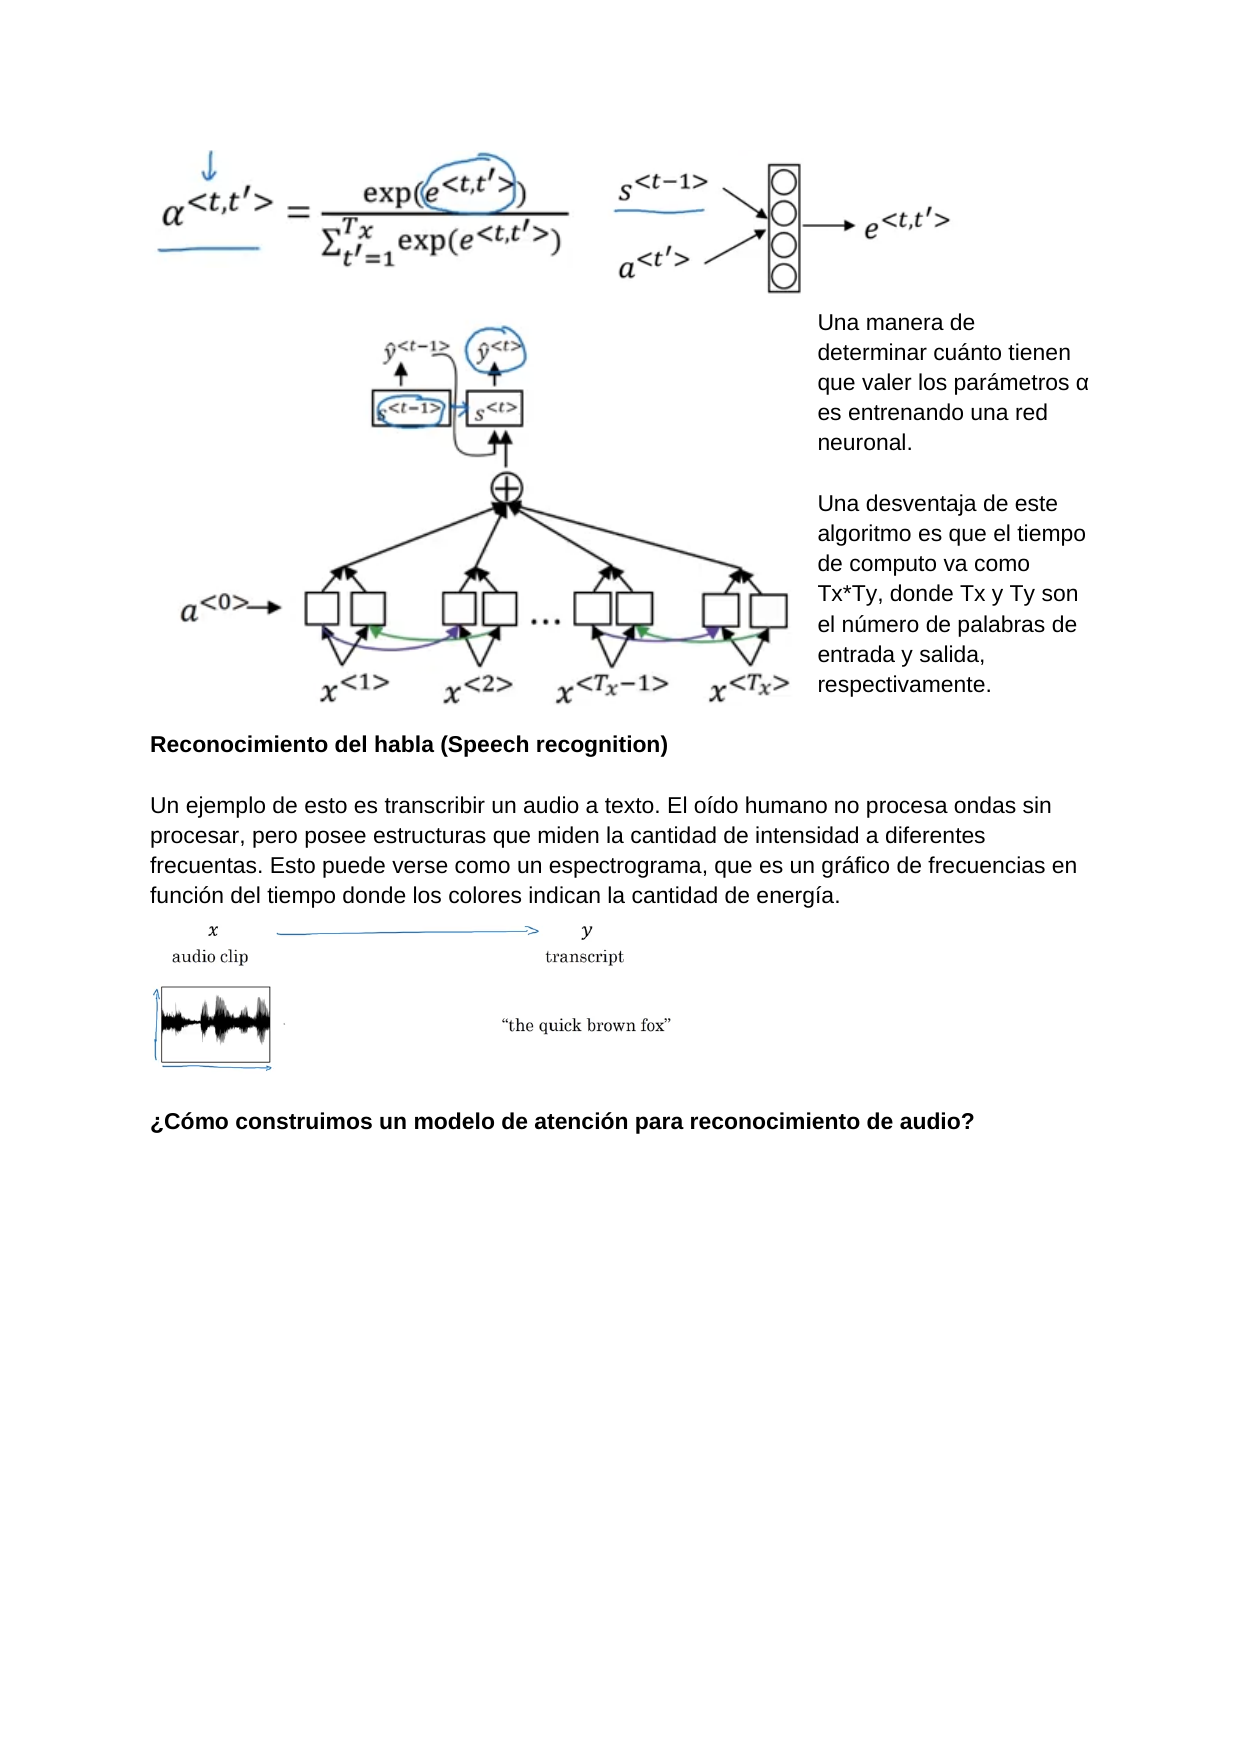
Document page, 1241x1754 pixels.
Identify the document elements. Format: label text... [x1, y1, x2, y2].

text Una manera de determinar cuánto tienen que valer los parámetros α es entrenando una red neuronal. [150, 308, 1090, 456]
picture [150, 150, 582, 268]
text Un ejemplo de esto es transcribir un audio a texto. El oído humano no procesa ondas sin procesar, pero posee estructuras que miden la cantidad de intensidad a diferentes frecuentas. Esto puede verse como un espectrograma, que es un gráfico de frecuencias en función del tiempo donde los colores indican la cantidad de energía. [150, 792, 1090, 909]
text ¿Cómo construimos un modelo de atención para reconocimiento de audio? [150, 1108, 1090, 1134]
picture [600, 150, 958, 305]
picture [150, 912, 679, 1074]
picture [150, 310, 799, 706]
text Una desventaja de este algoritmo es que el tiempo de computo va como Tx*Ty, donde Tx y Ty son el número de palabras de entrada y salida, respectivamente. [799, 490, 1090, 697]
text Reconocimiento del habla (Speech recognition) [150, 731, 1090, 758]
